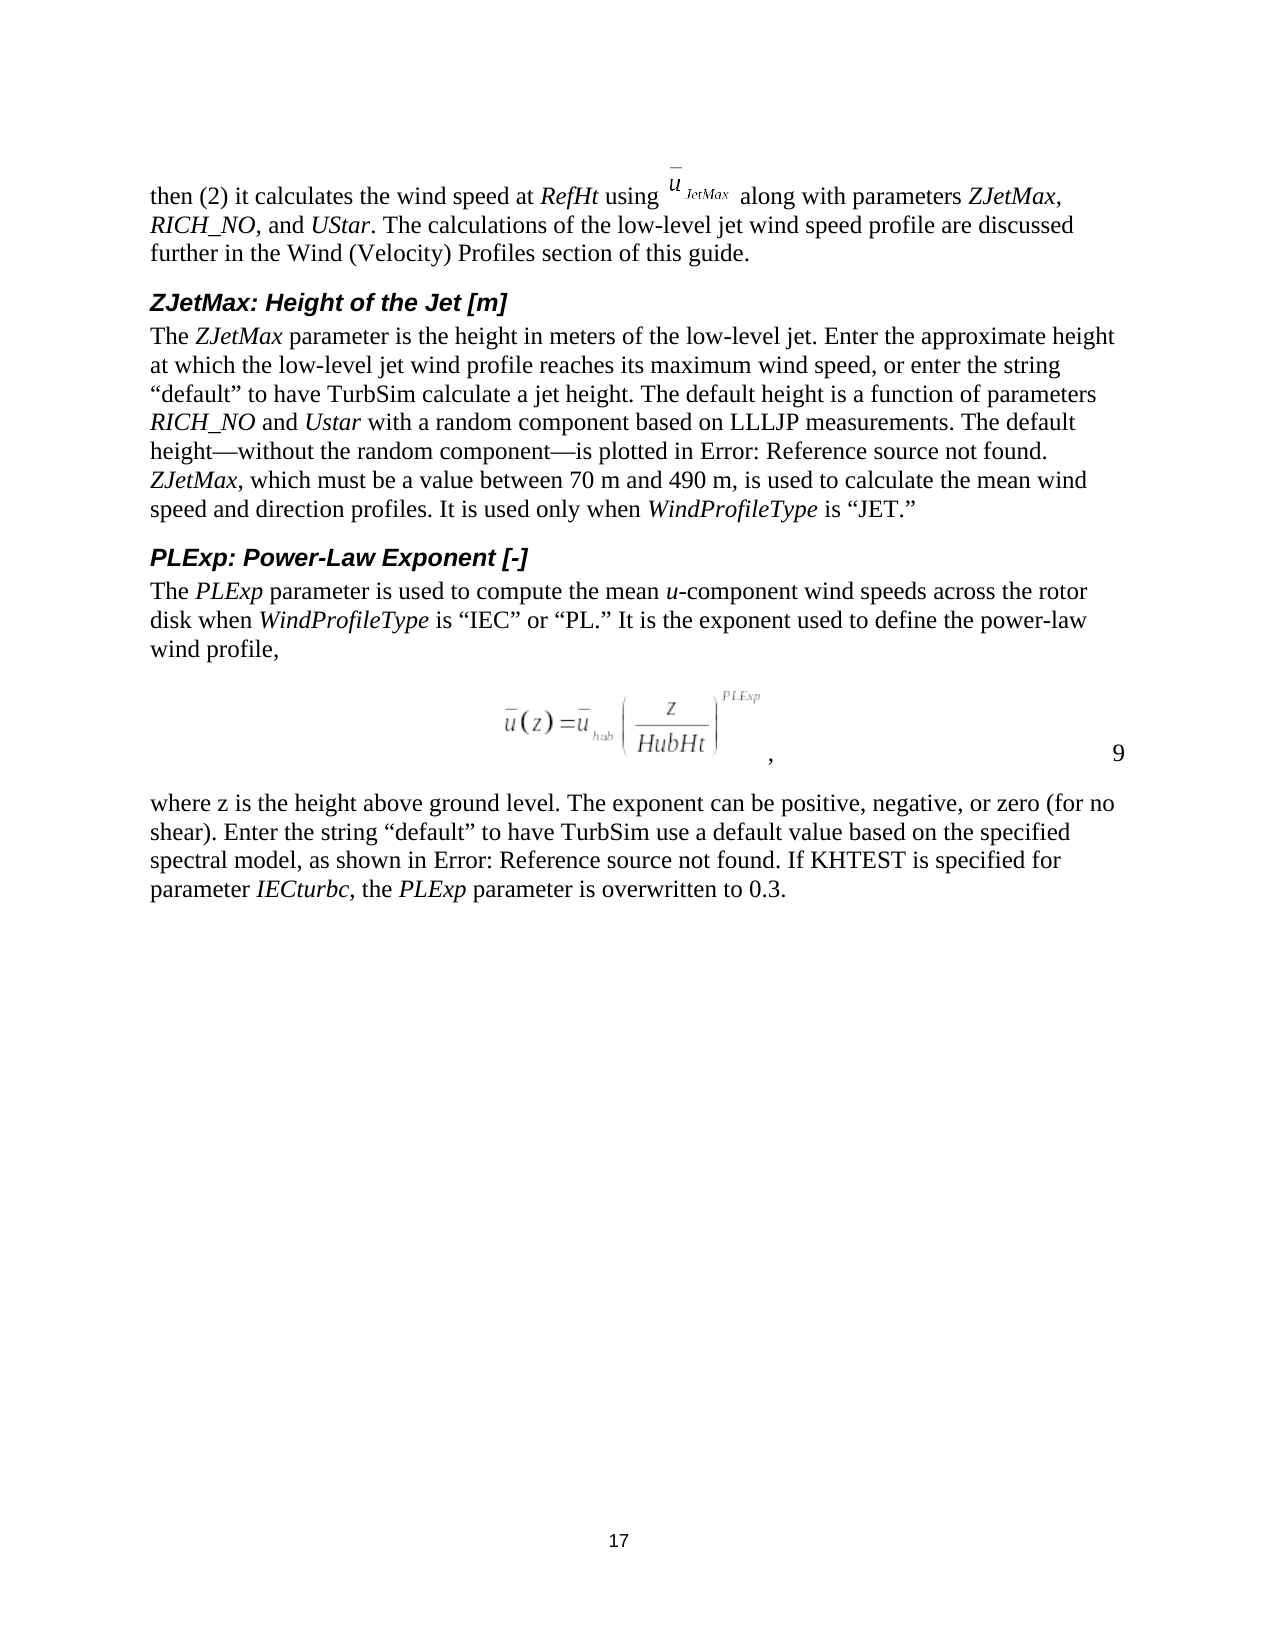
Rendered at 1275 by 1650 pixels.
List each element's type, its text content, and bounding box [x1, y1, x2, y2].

text PLExp: Power-Law Exponent [-] [150, 543, 1125, 572]
text The ZJetMax parameter is the height in meters of the low-level jet. Enter the approximate height at which the low-level jet wind profile reaches its maximum wind speed, or enter the string “default” to have TurbSim calculate a jet height. The default height is a function of parameters RICH_NO and Ustar with a random component based on LLLJP measurements. The default height—without the random component—is plotted in Figure 10. ZJetMax, which must be a value between 70 m and 490 m, is used to calculate the mean wind speed and direction profiles. It is used only when WindProfileType is “JET.” [150, 321, 1125, 522]
text , (9) [150, 683, 1125, 767]
text The URef parameter is the mean streamwise wind speed at the reference height. It is the mean value over the entire AnalysisTime length of the simulation of the u-component wind speed. It must be a positive value in units of meters per second. If you use “JET” for the WindProfileType parameter, you can enter the string “default” here for TurbSim to calculate a default wind speed in two steps: (1) TurbSim calculates the maximum speed of the jet wind profile, , based on the jet height, ZJetMax, and a random variate (shown in Figure 9) then (2) it calculates the wind speed at RefHt using along with parameters ZJetMax, RICH_NO, and UStar. The calculations of the low-level jet wind speed profile are discussed further in the Wind (Velocity) Profiles section of this guide. [150, 162, 1125, 267]
text where z is the height above ground level. The exponent can be positive, negative, or zero (for no shear). Enter the string “default” to have TurbSim use a default value based on the specified spectral model, as shown in Table 7. If KHTEST is specified for parameter IECturbc, the PLExp parameter is overwritten to 0.3. [150, 788, 1125, 903]
text The PLExp parameter is used to compute the mean u-component wind speeds across the rotor disk when WindProfileType is “IEC” or “PL.” It is the exponent used to define the power-law wind profile, [150, 576, 1125, 662]
text ZJetMax: Height of the Jet [m] [150, 288, 1125, 317]
